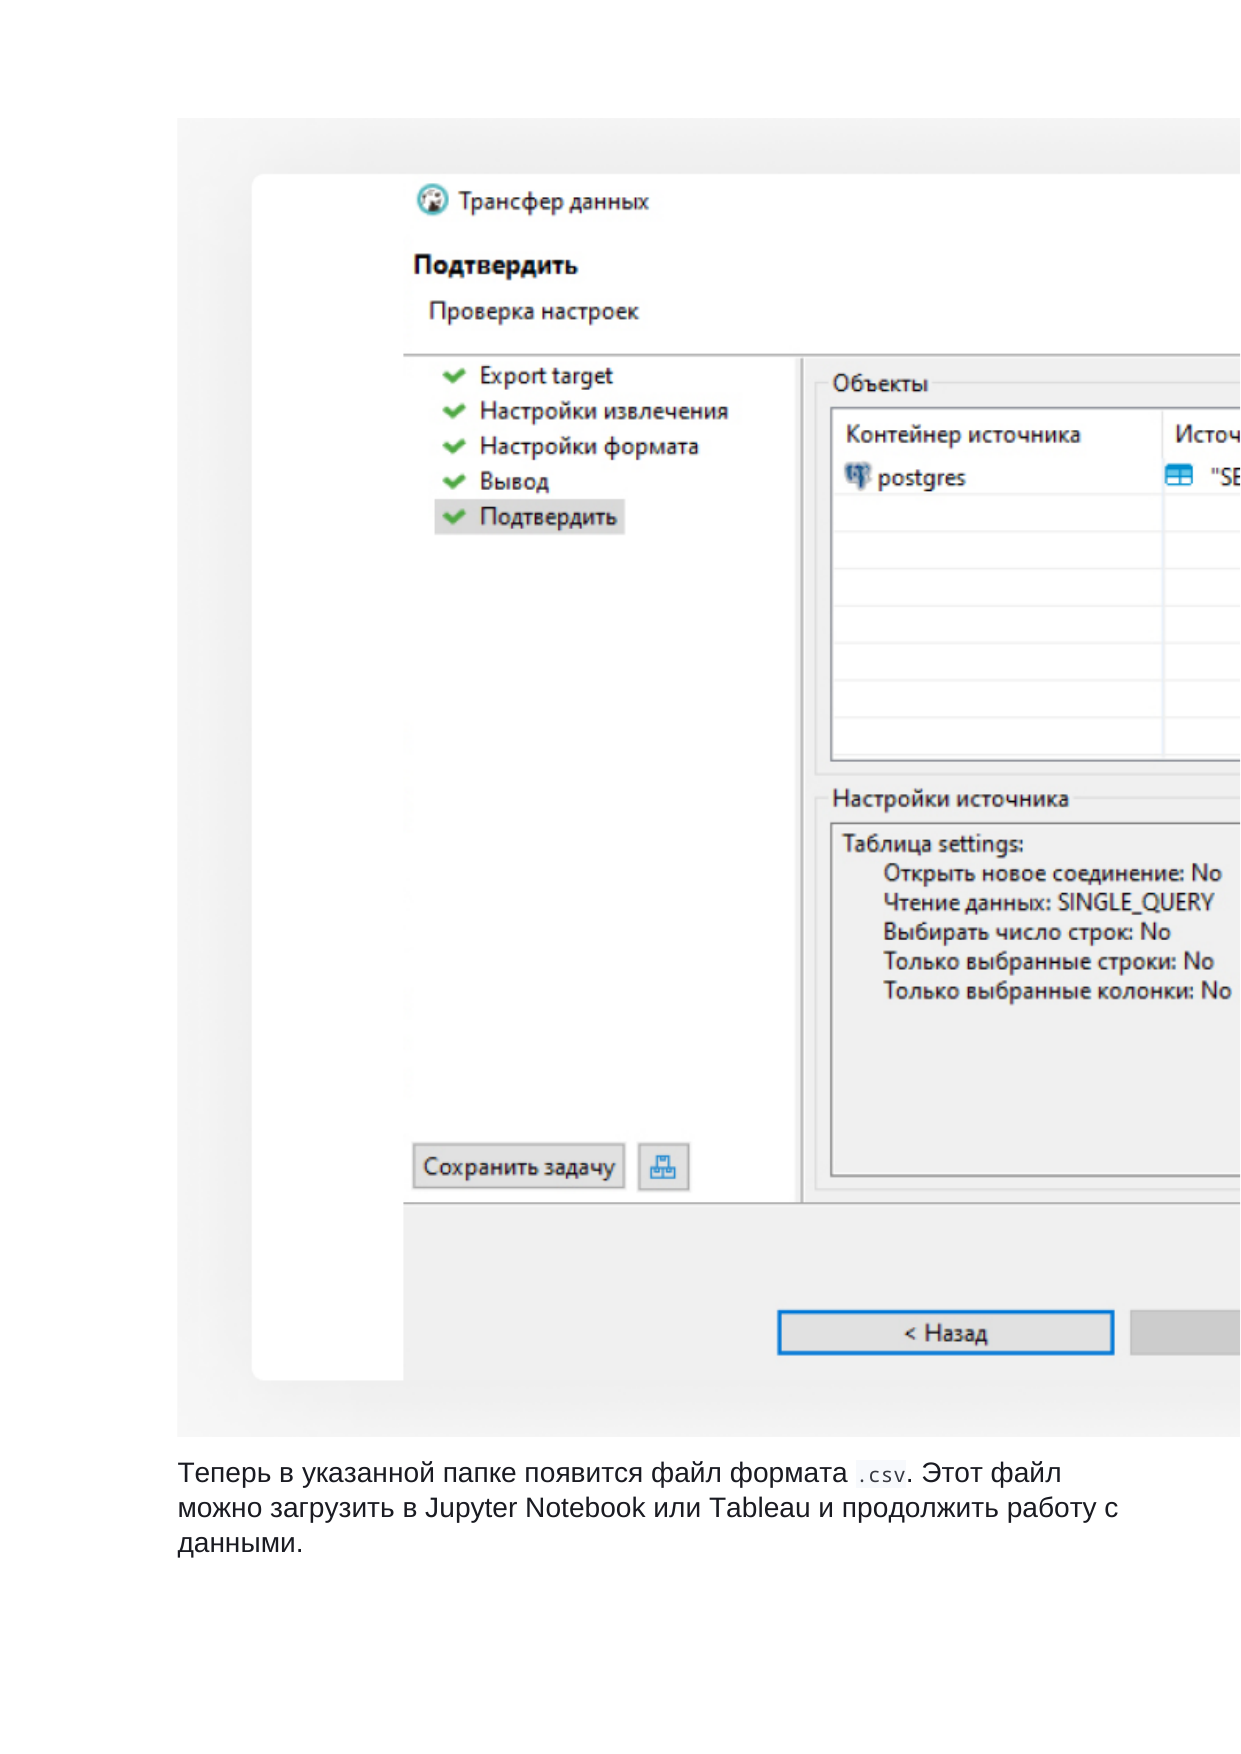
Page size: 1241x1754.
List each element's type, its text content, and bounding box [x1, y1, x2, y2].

text Теперь в указанной папке появится файл формата .csv. Этот файл можно загрузить в Jupyter Notebook или Tableau и продолжить работу с данными. [177, 1456, 1152, 1558]
picture [177, 118, 1241, 1437]
